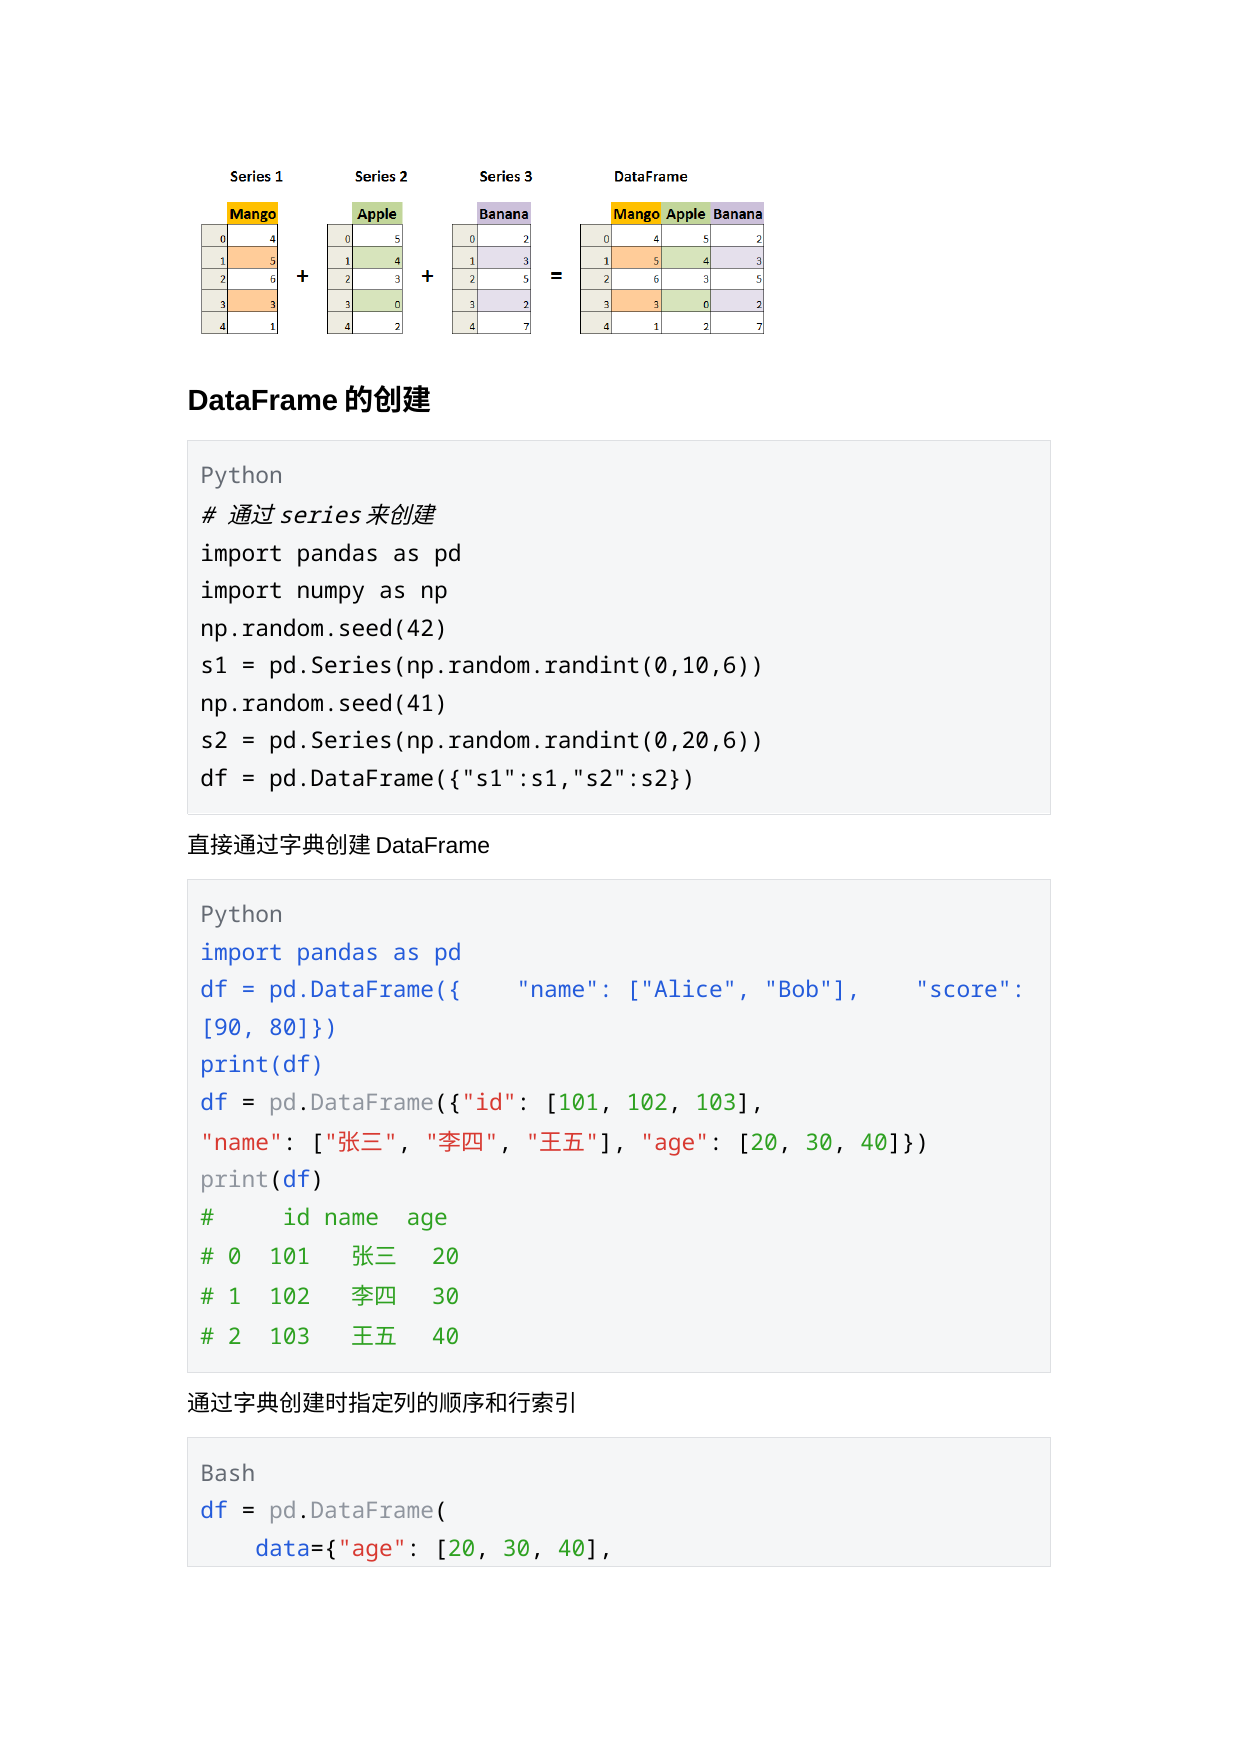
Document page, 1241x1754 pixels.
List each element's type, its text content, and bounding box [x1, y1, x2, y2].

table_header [188, 1438, 1050, 1566]
table_header Python import pandas as pd df = pd.DataFrame({ "name": ["Alice", "Bob"], "score": [90, 80]}) print(df) df = pd.DataFrame({"id": [101, 102, 103], "name": ["张三", "李四", "王五"], "age": [20, 30, 40]}) print(df) # id name age # 0 101 张三 20 # 1 102 李四 30 # 2 103 王五 40 [188, 880, 1050, 1372]
text 通过字典创建时指定列的顺序和行索引 [187, 1385, 1053, 1418]
picture [187, 150, 771, 344]
text 直接通过字典创建DataFrame [187, 826, 1053, 860]
table_header Python # 通过series来创建 import pandas as pd import numpy as np np.random.seed(42) s1 = pd.Series(np.random.randint(0,10,6)) np.random.seed(41) s2 = pd.Series(np.random.randint(0,20,6)) df = pd.DataFrame({"s1":s1,"s2":s2}) [188, 441, 1050, 813]
text DataFrame的创建 [187, 377, 1053, 419]
